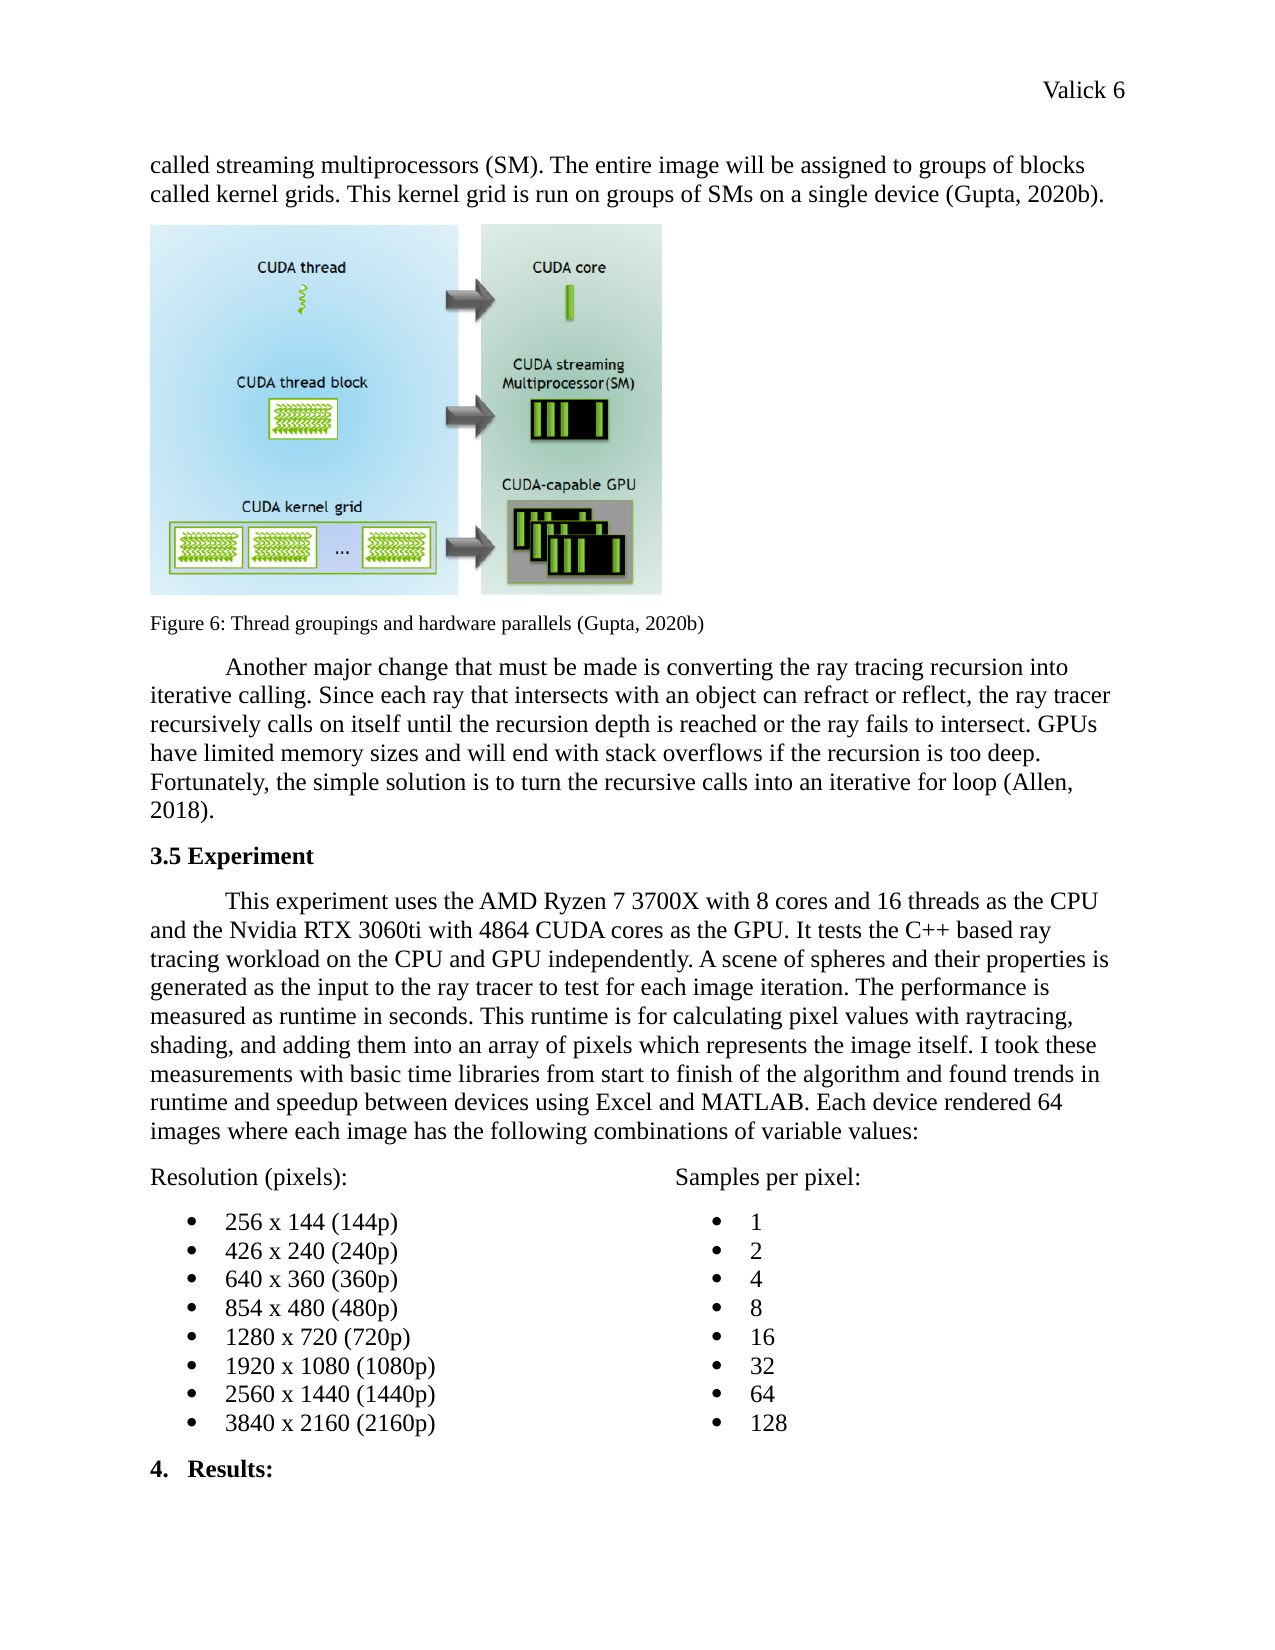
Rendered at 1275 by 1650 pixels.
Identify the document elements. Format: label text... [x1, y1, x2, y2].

list 640 x 360 (360p) [187, 1264, 600, 1293]
list 1280 x 720 (720p) [187, 1322, 600, 1351]
list 426 x 240 (240p) [187, 1236, 600, 1264]
list 2560 x 1440 (1440p) [187, 1379, 600, 1408]
list 64 [712, 1379, 1125, 1408]
list 128 [712, 1408, 1125, 1437]
list 1920 x 1080 (1080p) [187, 1351, 600, 1379]
list 2 [712, 1236, 1125, 1264]
list 16 [712, 1322, 1125, 1351]
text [150, 150, 1125, 207]
list 1 [712, 1207, 1125, 1236]
list 3840 x 2160 (2160p) [187, 1408, 600, 1437]
list 854 x 480 (480p) [187, 1293, 600, 1322]
text Samples per pixel: [675, 1162, 1125, 1190]
list 32 [712, 1351, 1125, 1379]
list 256 x 144 (144p) [187, 1207, 600, 1236]
text This experiment uses the AMD Ryzen 7 3700X with 8 cores and 16 threads as the CPU and the Nvidia RTX 3060ti with 4864 CUDA cores as the GPU. It tests the C++ based ray tracing workload on the CPU and GPU independently. A scene of spheres and their properties is generated as the input to the ray tracer to test for each image iteration. The performance is measured as runtime in seconds. This runtime is for calculating pixel values with raytracing, shading, and adding them into an array of pixels which represents the image itself. I took these measurements with basic time libraries from start to finish of the algorithm and found trends in runtime and speedup between devices using Excel and MATLAB. Each device rendered 64 images where each image has the following combinations of variable values: [150, 886, 1125, 1145]
text Resolution (pixels): [150, 1162, 600, 1190]
list 4 [712, 1264, 1125, 1293]
picture [150, 224, 678, 595]
text Figure 6: Thread groupings and hardware parallels (Gupta, 2020b) [150, 611, 1125, 635]
text Another major change that must be made is converting the ray tracing recursion into iterative calling. Since each ray that intersects with an object can refract or reflect, the ray tracer recursively calls on itself until the recursion depth is reached or the ray fails to intersect. GPUs have limited memory sizes and will end with stack overflows if the recursion is too deep. Fortunately, the simple solution is to turn the recursive calls into an iterative for loop (Allen, 2018). [150, 652, 1125, 824]
list Results: [150, 1454, 1125, 1482]
list 8 [712, 1293, 1125, 1322]
text 3.5 Experiment [150, 841, 1125, 869]
